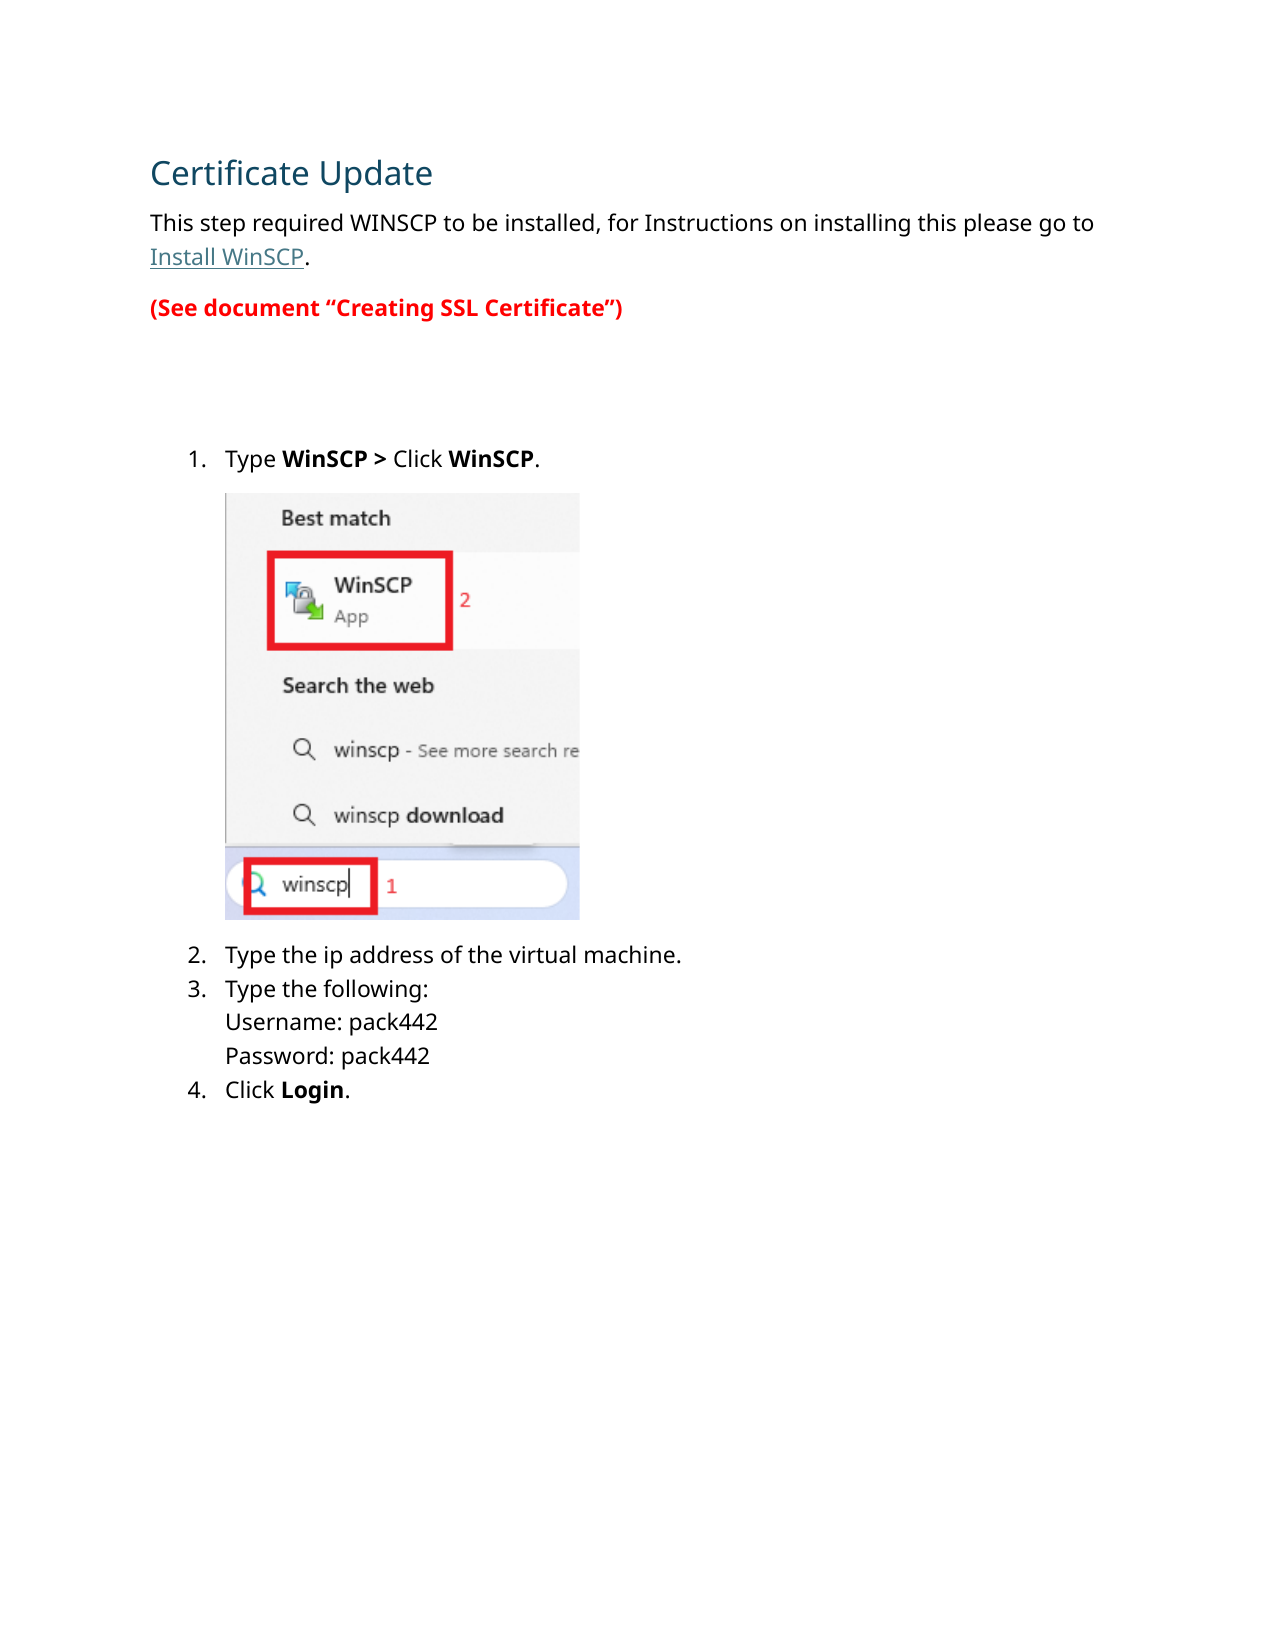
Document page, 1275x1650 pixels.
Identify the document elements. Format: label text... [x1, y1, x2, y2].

list Click Login. [187, 1074, 1125, 1105]
picture [225, 493, 580, 920]
list Type WinSCP > Click WinSCP. [187, 443, 1125, 474]
list Type the ip address of the virtual machine. [187, 939, 1125, 970]
subtitle Certificate Update [150, 150, 1125, 195]
list Username: pack442 [225, 1006, 1125, 1038]
text This step required WINSCP to be installed, for Instructions on installing this please go to Install WinSCP. [150, 207, 1125, 272]
list Password: pack442 [225, 1040, 1125, 1071]
list Type the following: [187, 973, 1125, 1004]
text (See document “Creating SSL Certificate”) [150, 291, 1125, 323]
